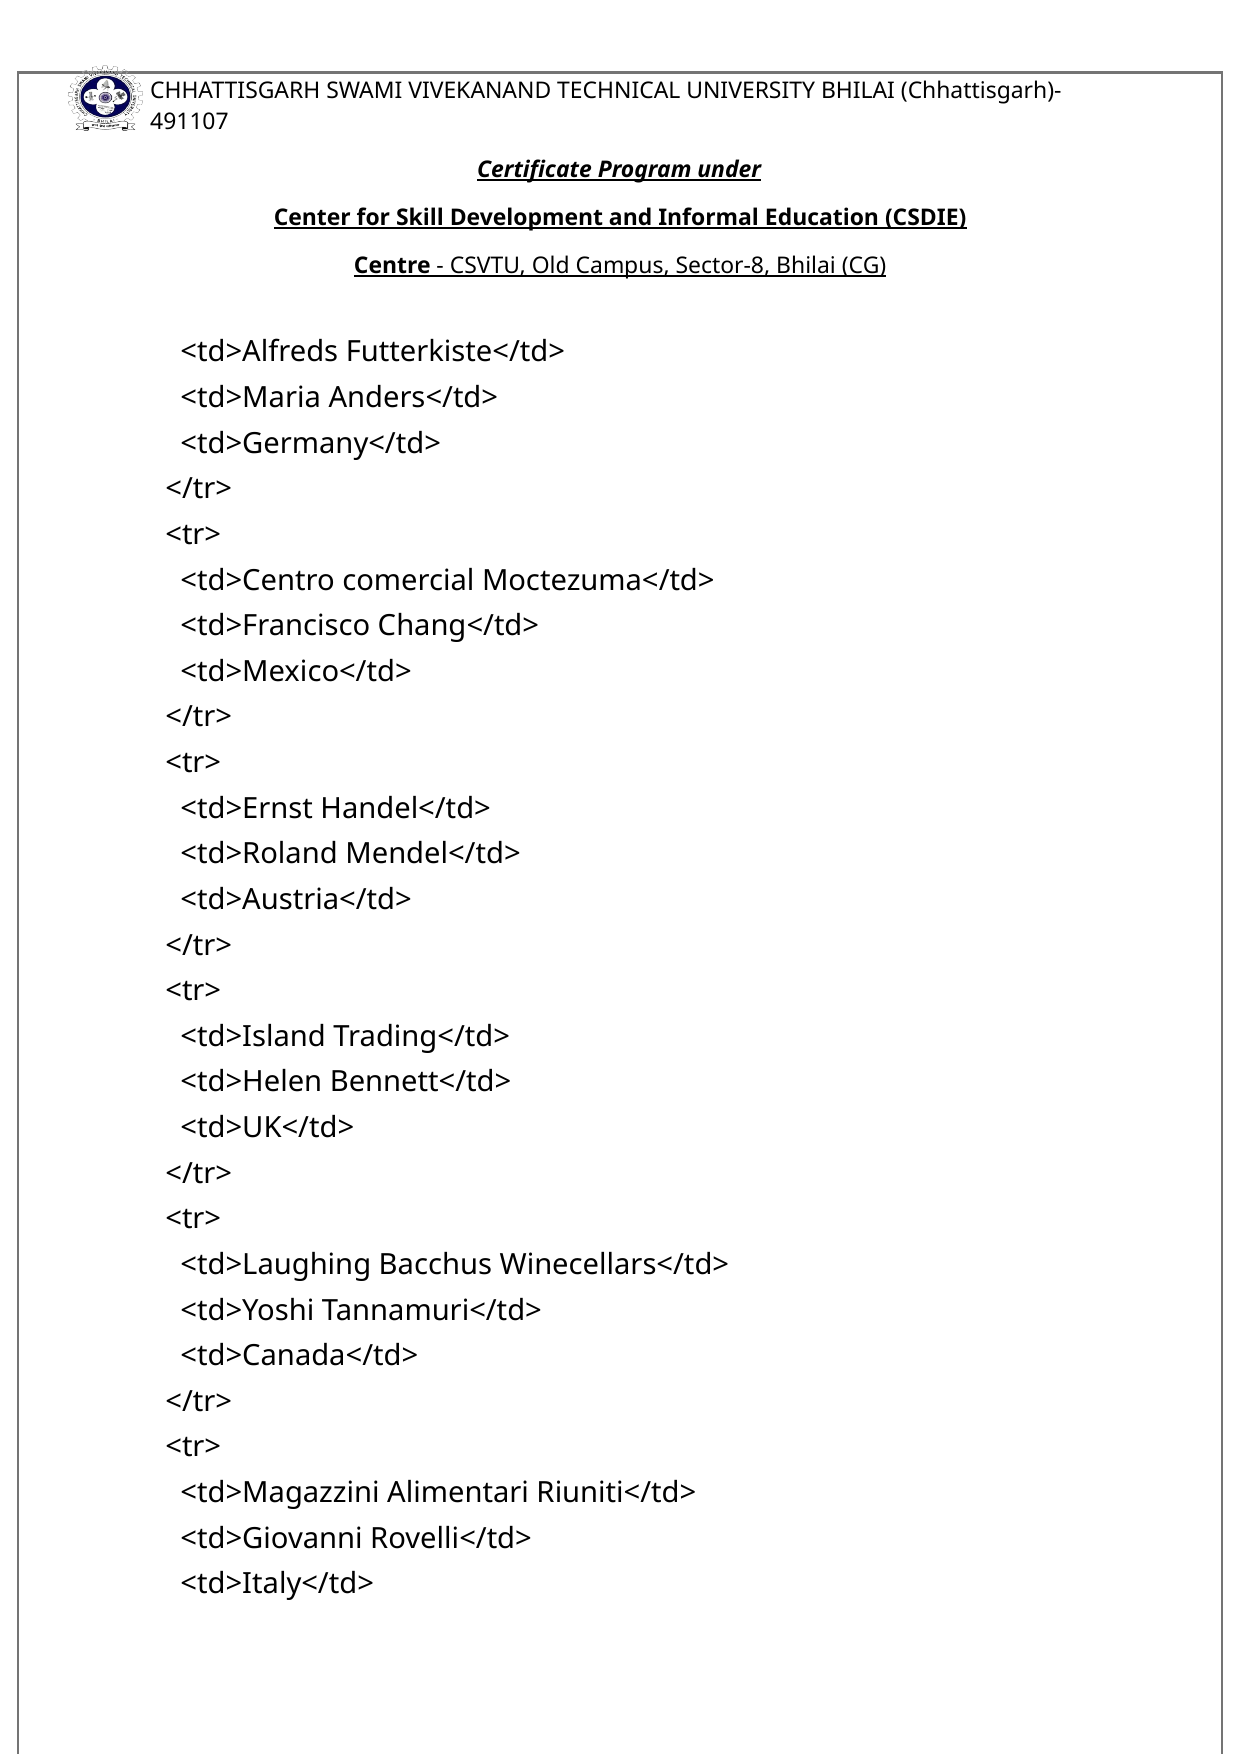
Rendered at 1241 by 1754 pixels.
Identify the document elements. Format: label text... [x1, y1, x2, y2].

text <tr> [150, 1426, 1090, 1465]
text <tr> [150, 1198, 1090, 1237]
text <td>Italy</td> [150, 1563, 1090, 1602]
text <td>Helen Bennett</td> [150, 1061, 1090, 1100]
text <td>Laughing Bacchus Winecellars</td> [150, 1243, 1090, 1283]
text <td>Francisco Chang</td> [150, 604, 1090, 644]
text <td>Austria</td> [150, 878, 1090, 918]
text <td>Island Trading</td> [150, 1015, 1090, 1055]
text <td>Canada</td> [150, 1334, 1090, 1374]
text <td>UK</td> [150, 1106, 1090, 1146]
picture [62, 62, 148, 134]
text </tr> [150, 1152, 1090, 1192]
text <td>Maria Anders</td> [150, 376, 1090, 416]
text <td>Centro comercial Moctezuma</td> [150, 559, 1090, 598]
text <td>Germany</td> [150, 422, 1090, 462]
text </tr> [150, 696, 1090, 735]
text <td>Alfreds Futterkiste</td> [150, 331, 1090, 370]
text <td>Yoshi Tannamuri</td> [150, 1289, 1090, 1328]
text <td>Roland Mendel</td> [150, 833, 1090, 872]
text <td>Giovanni Rovelli</td> [150, 1517, 1090, 1557]
text <td>Mexico</td> [150, 650, 1090, 690]
text </tr> [150, 468, 1090, 507]
text <tr> [150, 969, 1090, 1009]
text </tr> [150, 924, 1090, 963]
text <td>Magazzini Alimentari Riuniti</td> [150, 1471, 1090, 1511]
text <tr> [150, 513, 1090, 553]
text </tr> [150, 1380, 1090, 1420]
text <tr> [150, 741, 1090, 781]
text <td>Ernst Handel</td> [150, 787, 1090, 827]
